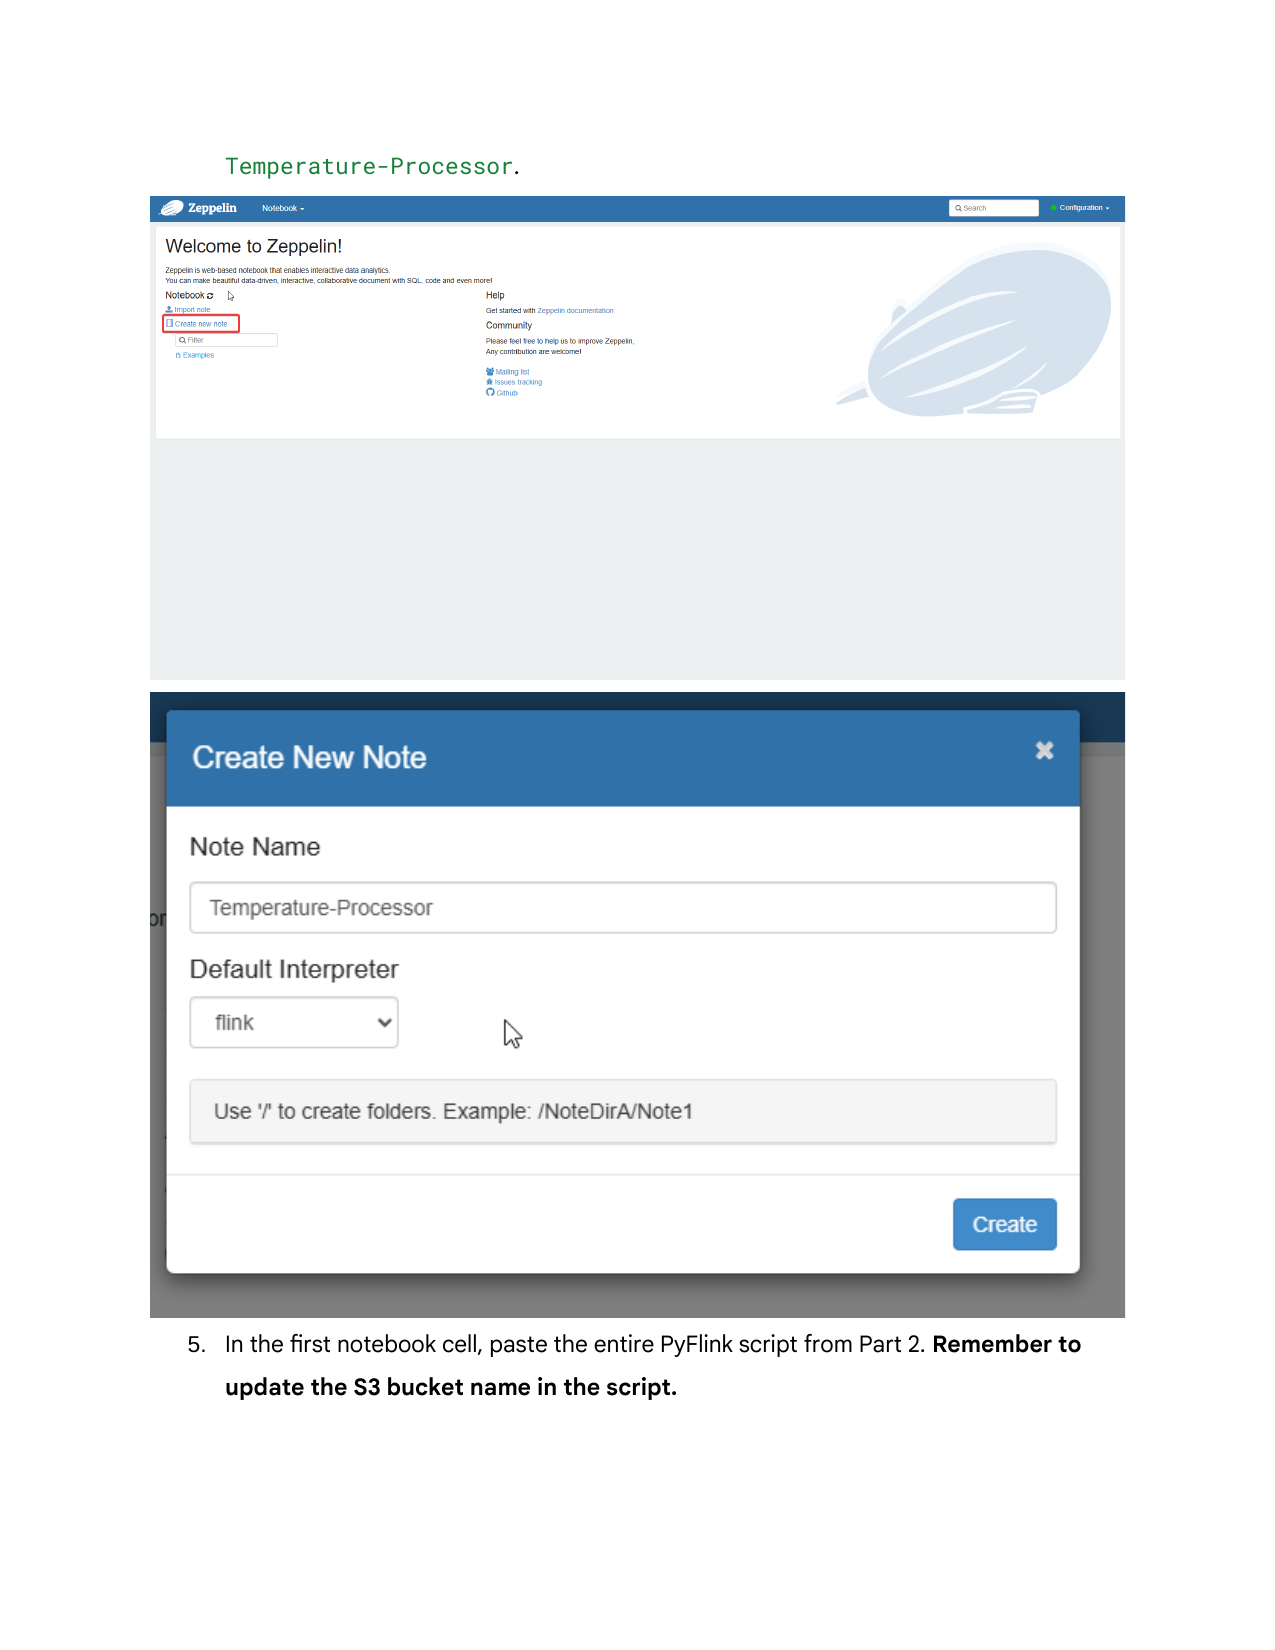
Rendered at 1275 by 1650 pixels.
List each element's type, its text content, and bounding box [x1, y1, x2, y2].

list In the first notebook cell, paste the entire PyFlink script from Part 2. Remember to update the S3 bucket name in the script. [187, 1331, 1125, 1402]
picture [150, 196, 1125, 680]
picture [150, 692, 1125, 1318]
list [187, 150, 1125, 181]
